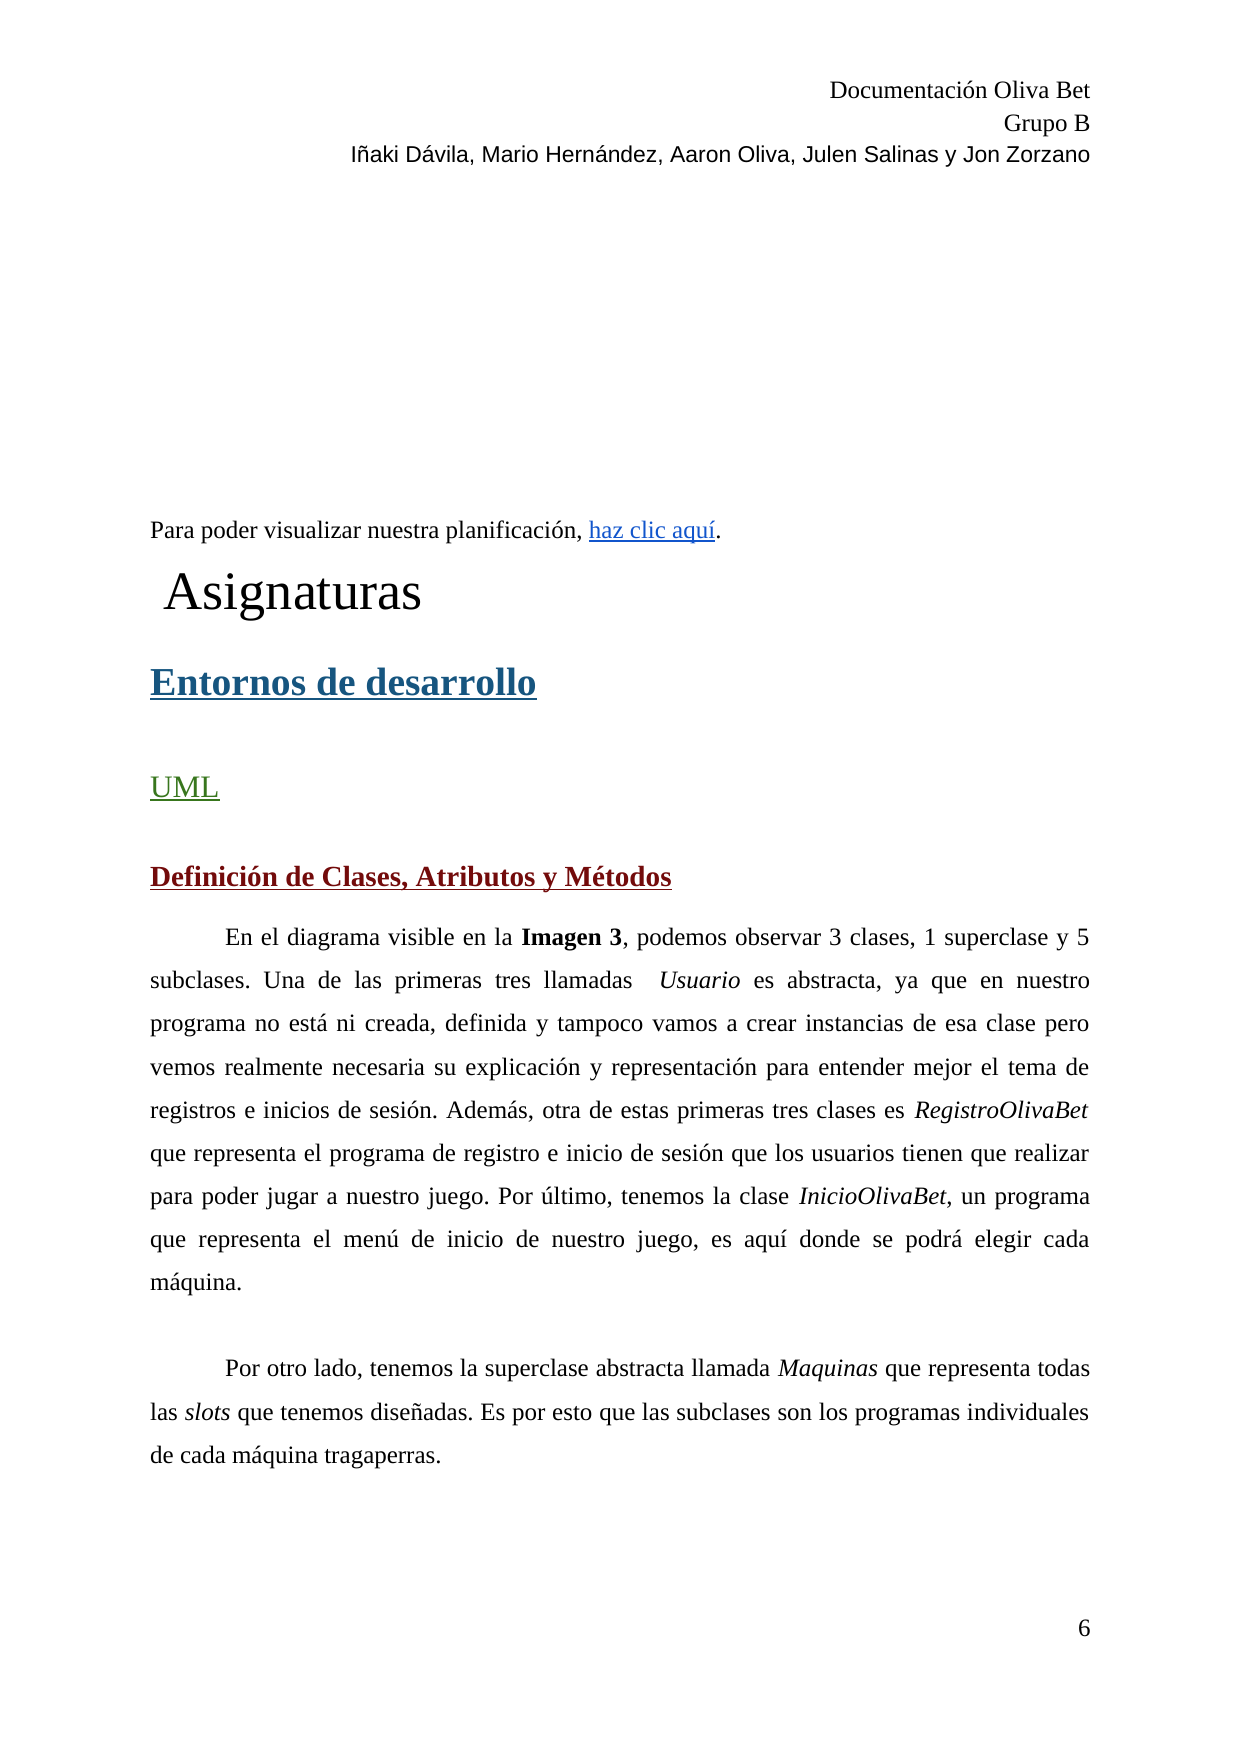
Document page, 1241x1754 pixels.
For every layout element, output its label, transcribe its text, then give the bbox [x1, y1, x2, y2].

text Para poder visualizar nuestra planificación, haz clic aquí. [150, 515, 1090, 544]
text Por otro lado, tenemos la superclase abstracta llamada Maquinas que representa todas las slots que tenemos diseñadas. Es por esto que las subclases son los programas individuales de cada máquina tragaperras. [150, 1353, 1090, 1468]
subtitle Definición de Clases, Atributos y Métodos [150, 859, 1090, 893]
title Asignaturas [150, 558, 1090, 621]
subtitle UML [150, 768, 1090, 804]
subtitle Entornos de desarrollo [150, 658, 1090, 704]
text En el diagrama visible en la Imagen 3, podemos observar 3 clases, 1 superclase y 5 subclases. Una de las primeras tres llamadas Usuario es abstracta, ya que en nuestro programa no está ni creada, definida y tampoco vamos a crear instancias de esa clase pero vemos realmente necesaria su explicación y representación para entender mejor el tema de registros e inicios de sesión. Además, otra de estas primeras tres clases es RegistroOlivaBet que representa el programa de registro e inicio de sesión que los usuarios tienen que realizar para poder jugar a nuestro juego. Por último, tenemos la clase InicioOlivaBet, un programa que representa el menú de inicio de nuestro juego, es aquí donde se podrá elegir cada máquina. [150, 922, 1090, 1296]
